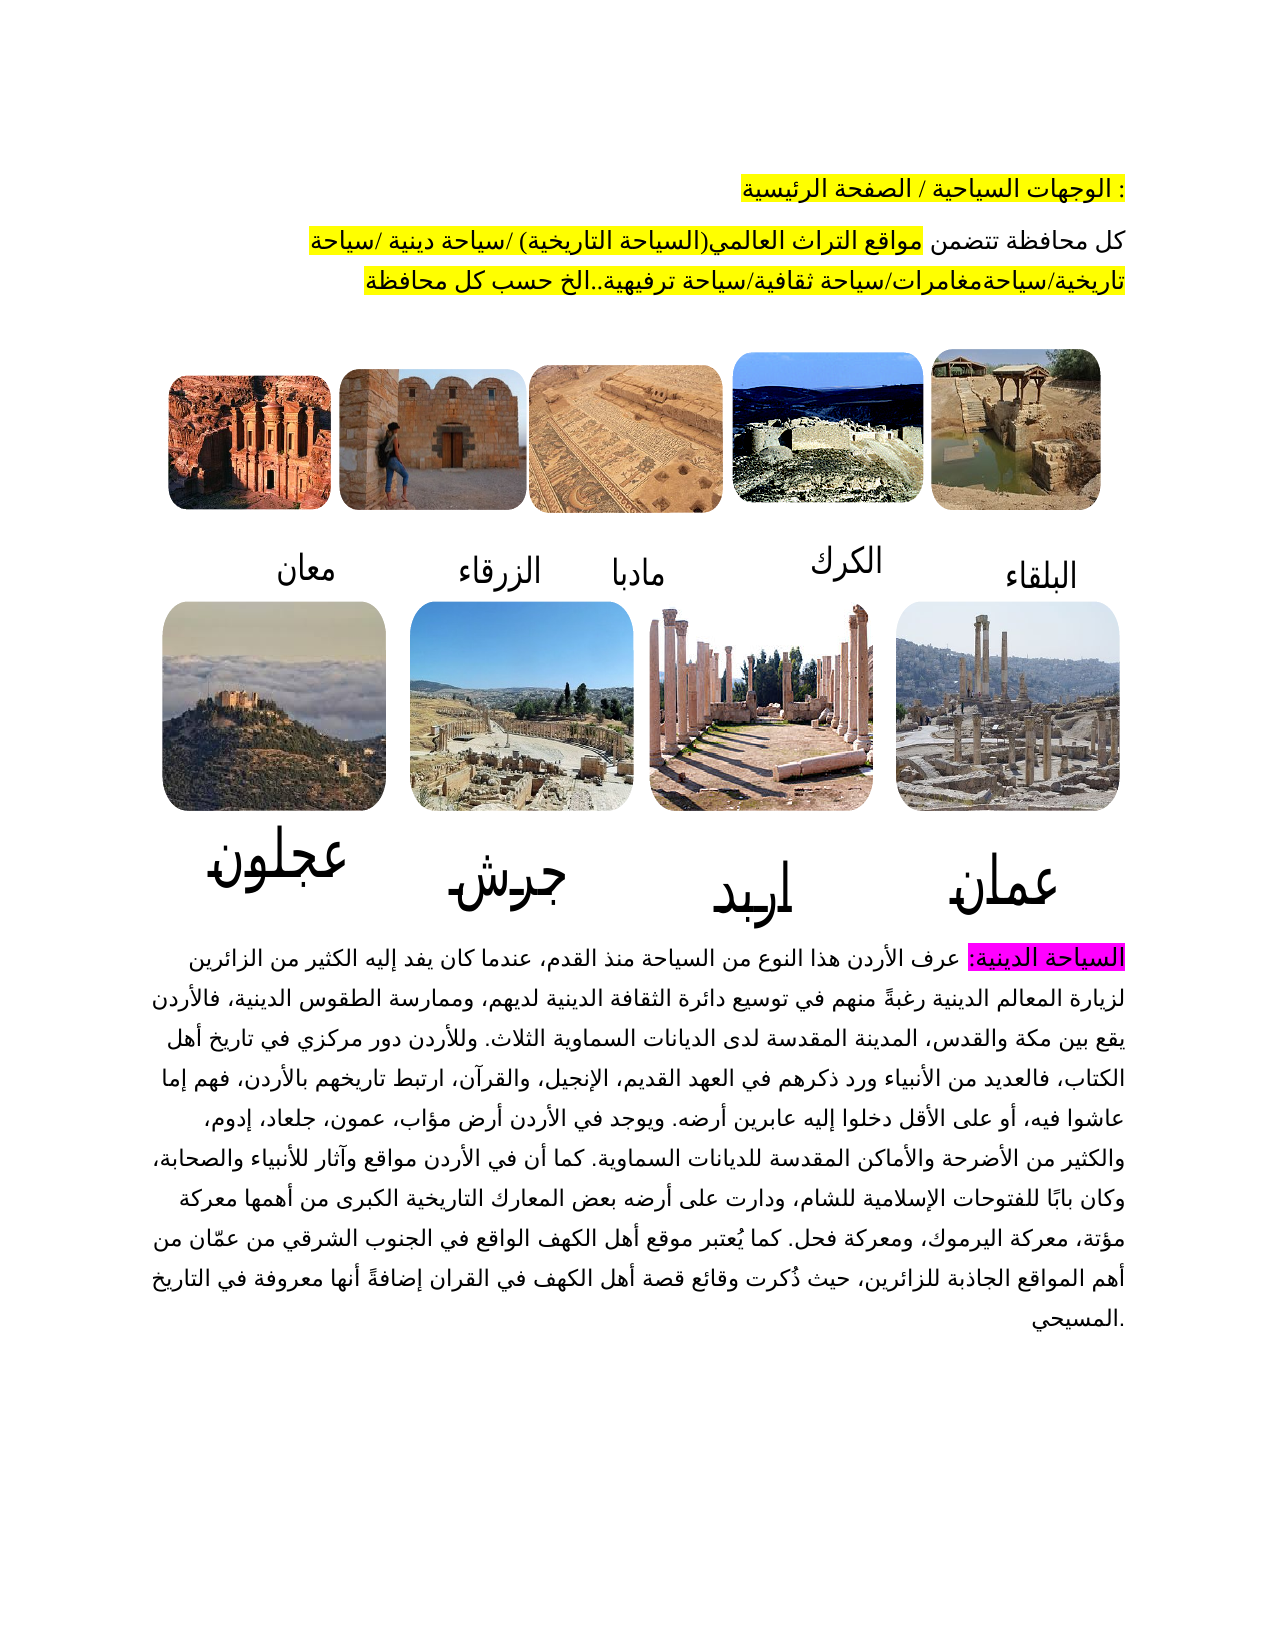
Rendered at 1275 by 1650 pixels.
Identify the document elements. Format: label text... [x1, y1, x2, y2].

picture [896, 602, 1119, 810]
picture [529, 366, 722, 512]
picture [410, 602, 633, 810]
picture [650, 602, 873, 810]
picture [340, 370, 526, 509]
text كل محافظة تتضمن مواقع التراث العالمي(السياحة التاريخية) /سياحة دينية /سياحة تاريخية/سياحةمغامرات/سياحة ثقافية/سياحة ترفيهية..الخ حسب كل محافظة السياحة الدينية: عرف الأردن هذا النوع من السياحة منذ القدم، عندما كان يفد إليه الكثير من الزائرين لزيارة المعالم الدينية رغبةً منهم في توسيع دائرة الثقافة الدينية لديهم، وممارسة الطقوس الدينية، فالأردن يقع بين مكة والقدس، المدينة المقدسة لدى الديانات السماوية الثلاث. وللأردن دور مركزي في تاريخ أهل الكتاب، فالعديد من الأنبياء ورد ذكرهم في العهد القديم، الإنجيل، والقرآن، ارتبط تاريخهم بالأردن، فهم إما عاشوا فيه، أو على الأقل دخلوا إليه عابرين أرضه. ويوجد في الأردن أرض مؤاب، عمون، جلعاد، إدوم، والكثير من الأضرحة والأماكن المقدسة للديانات السماوية. كما أن في الأردن مواقع وآثار للأنبياء والصحابة، وكان بابًا للفتوحات الإسلامية للشام، ودارت على أرضه بعض المعارك التاريخية الكبرى من أهمها معركة مؤتة، معركة اليرموك، ومعركة فحل. كما يُعتبر موقع أهل الكهف الواقع في الجنوب الشرقي من عمّان من أهم المواقع الجاذبة للزائرين، حيث ذُكرت وقائع قصة أهل الكهف في القران إضافةً أنها معروفة في التاريخ المسيحي. [150, 215, 1125, 1331]
picture [932, 350, 1100, 510]
text الوجهات السياحية / الصفحة الرئيسية : [150, 162, 1125, 202]
picture [733, 353, 923, 502]
picture [169, 376, 330, 509]
